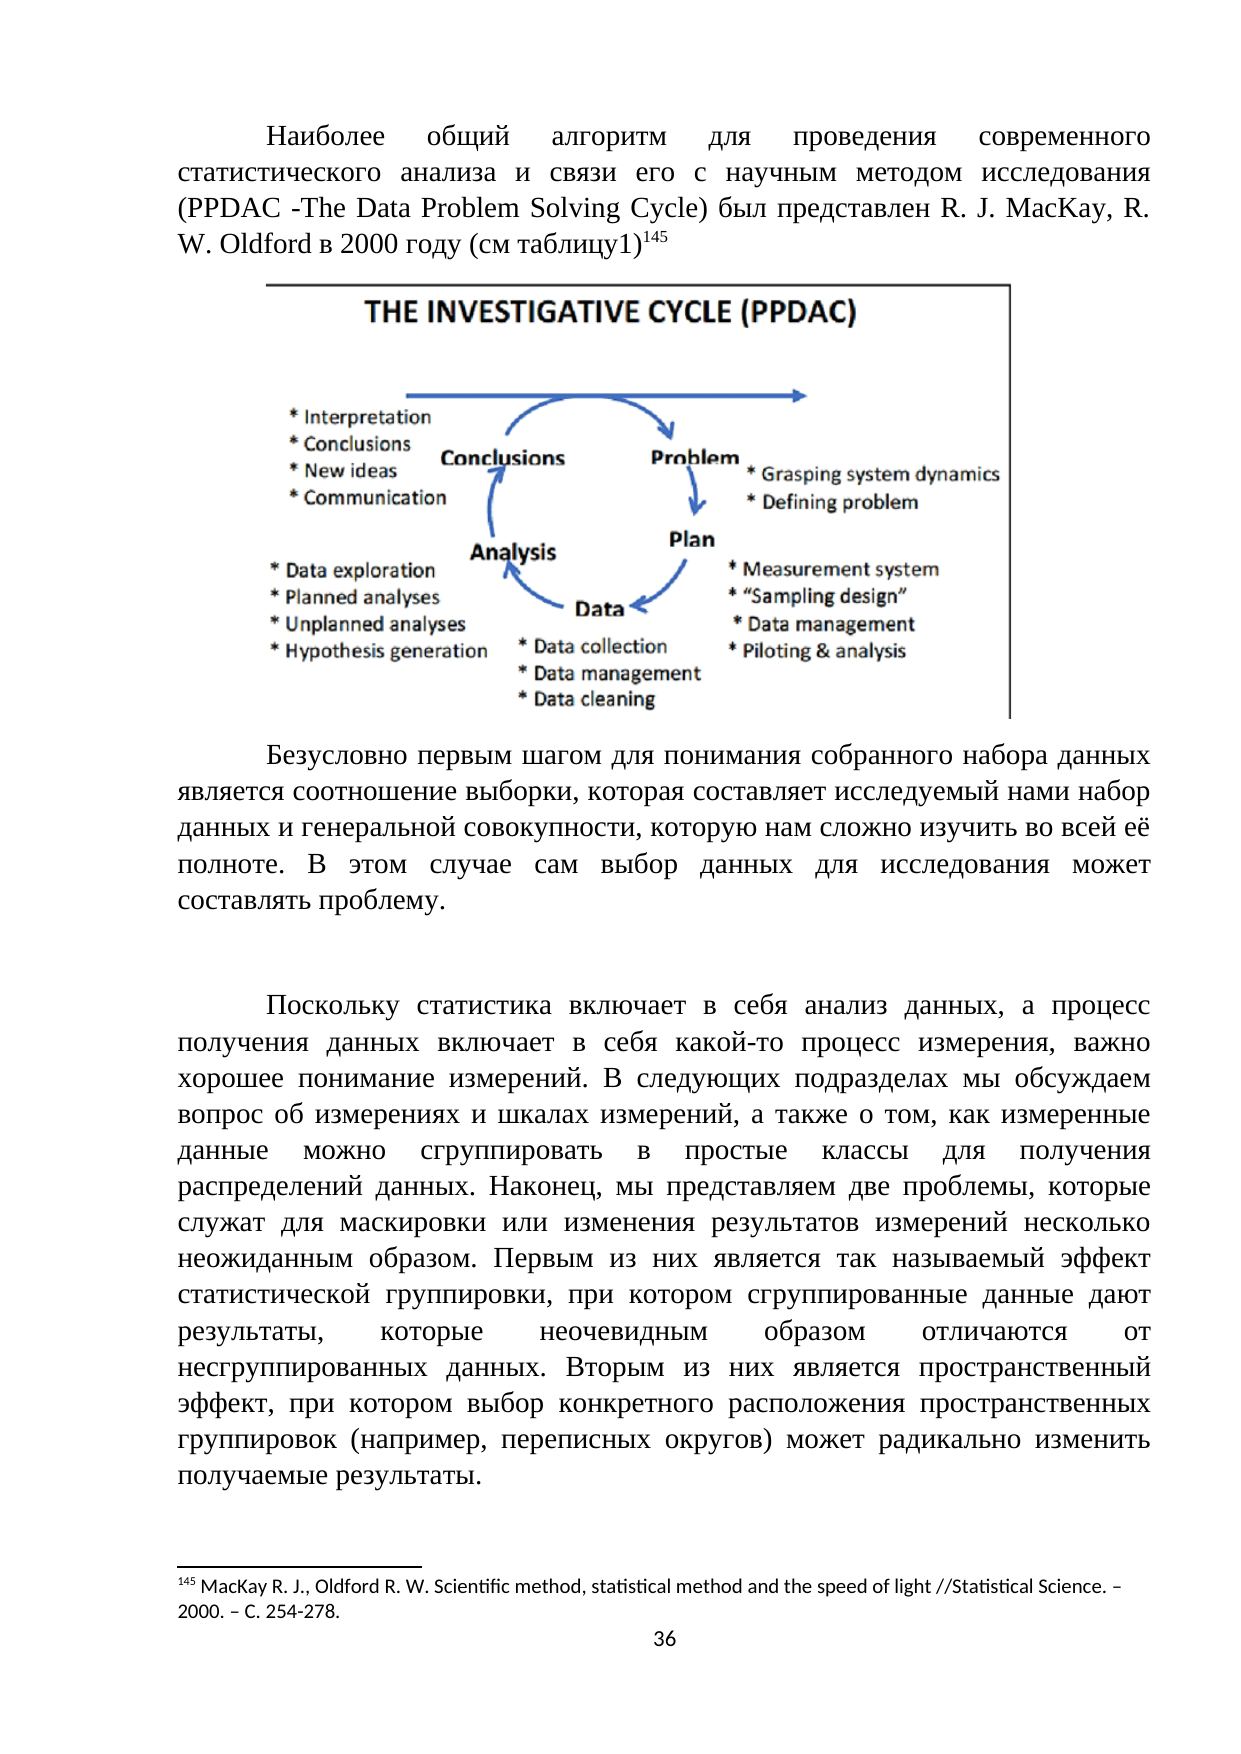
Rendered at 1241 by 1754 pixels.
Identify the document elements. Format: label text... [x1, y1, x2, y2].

text Поскольку статистика включает в себя анализ данных, а процесс получения данных включает в себя какой-то процесс измерения, важно хорошее понимание измерений. В следующих подразделах мы обсуждаем вопрос об измерениях и шкалах измерений, а также о том, как измеренные данные можно сгруппировать в простые классы для получения распределений данных. Наконец, мы представляем две проблемы, которые служат для маскировки или изменения результатов измерений несколько неожиданным образом. Первым из них является так называемый эффект статистической группировки, при котором сгруппированные данные дают результаты, которые неочевидным образом отличаются от несгруппированных данных. Вторым из них является пространственный эффект, при котором выбор конкретного расположения пространственных группировок (например, переписных округов) может радикально изменить получаемые результаты. [177, 987, 1152, 1491]
text Наиболее общий алгоритм для проведения современного статистического анализа и связи его с научным методом исследования (PPDAC -The Data Problem Solving Cycle) был представлен R. J. MacKay, R. W. Oldford в 2000 году (см таблицу1) [177, 118, 1152, 260]
picture [265, 282, 1012, 719]
text Безусловно первым шагом для понимания собранного набора данных является соотношение выборки, которая составляет исследуемый нами набор данных и генеральной совокупности, которую нам сложно изучить во всей её полноте. В этом случае сам выбор данных для исследования может составлять проблему. [177, 737, 1152, 915]
